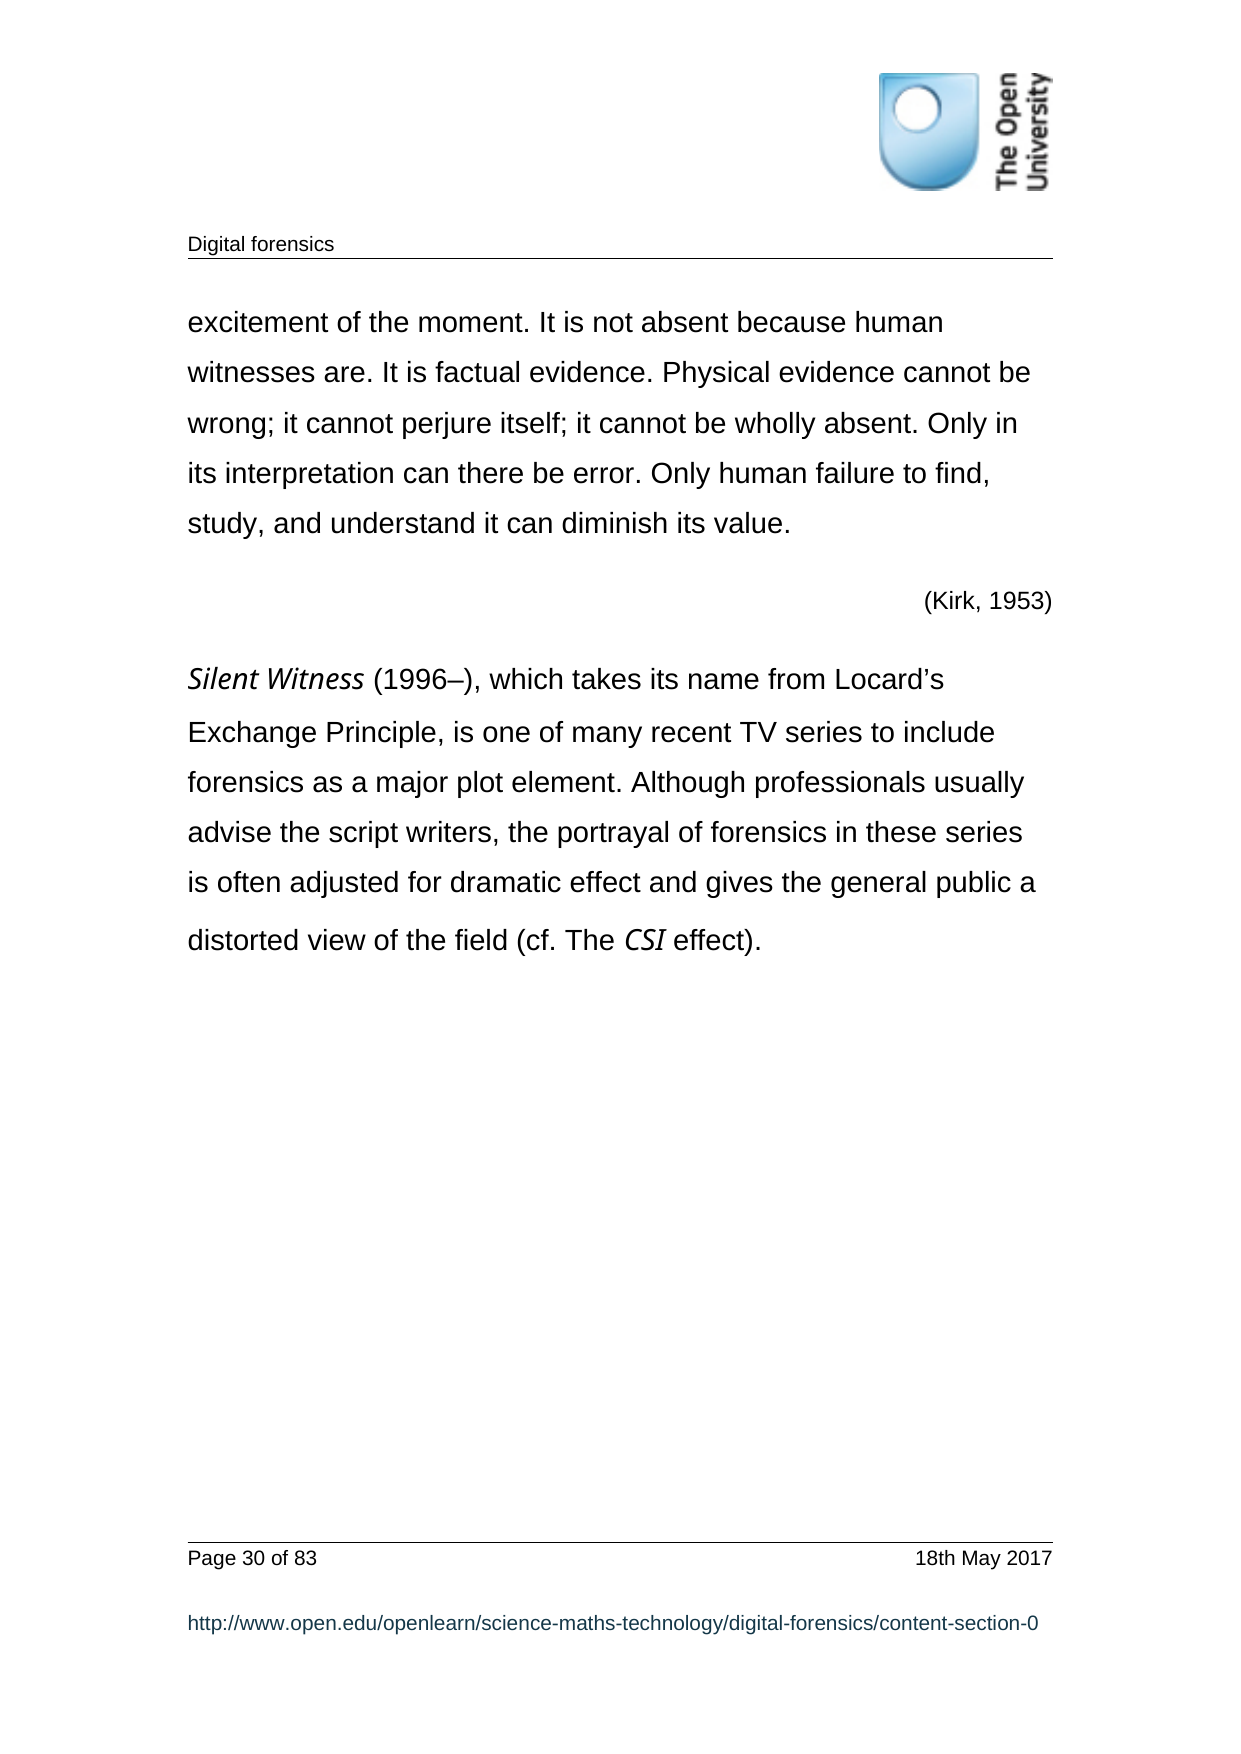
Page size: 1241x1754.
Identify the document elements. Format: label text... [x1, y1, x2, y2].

text (Kirk, 1953) [436, 586, 1053, 614]
text Silent Witness (1996–), which takes its name from Locard’s Exchange Principle, is one of many recent TV series to include forensics as a major plot element. Although professionals usually advise the script writers, the portrayal of forensics in these series is often adjusted for dramatic effect and gives the general public a distorted view of the field (cf. The CSI effect). [187, 658, 1053, 958]
picture [879, 73, 1053, 191]
